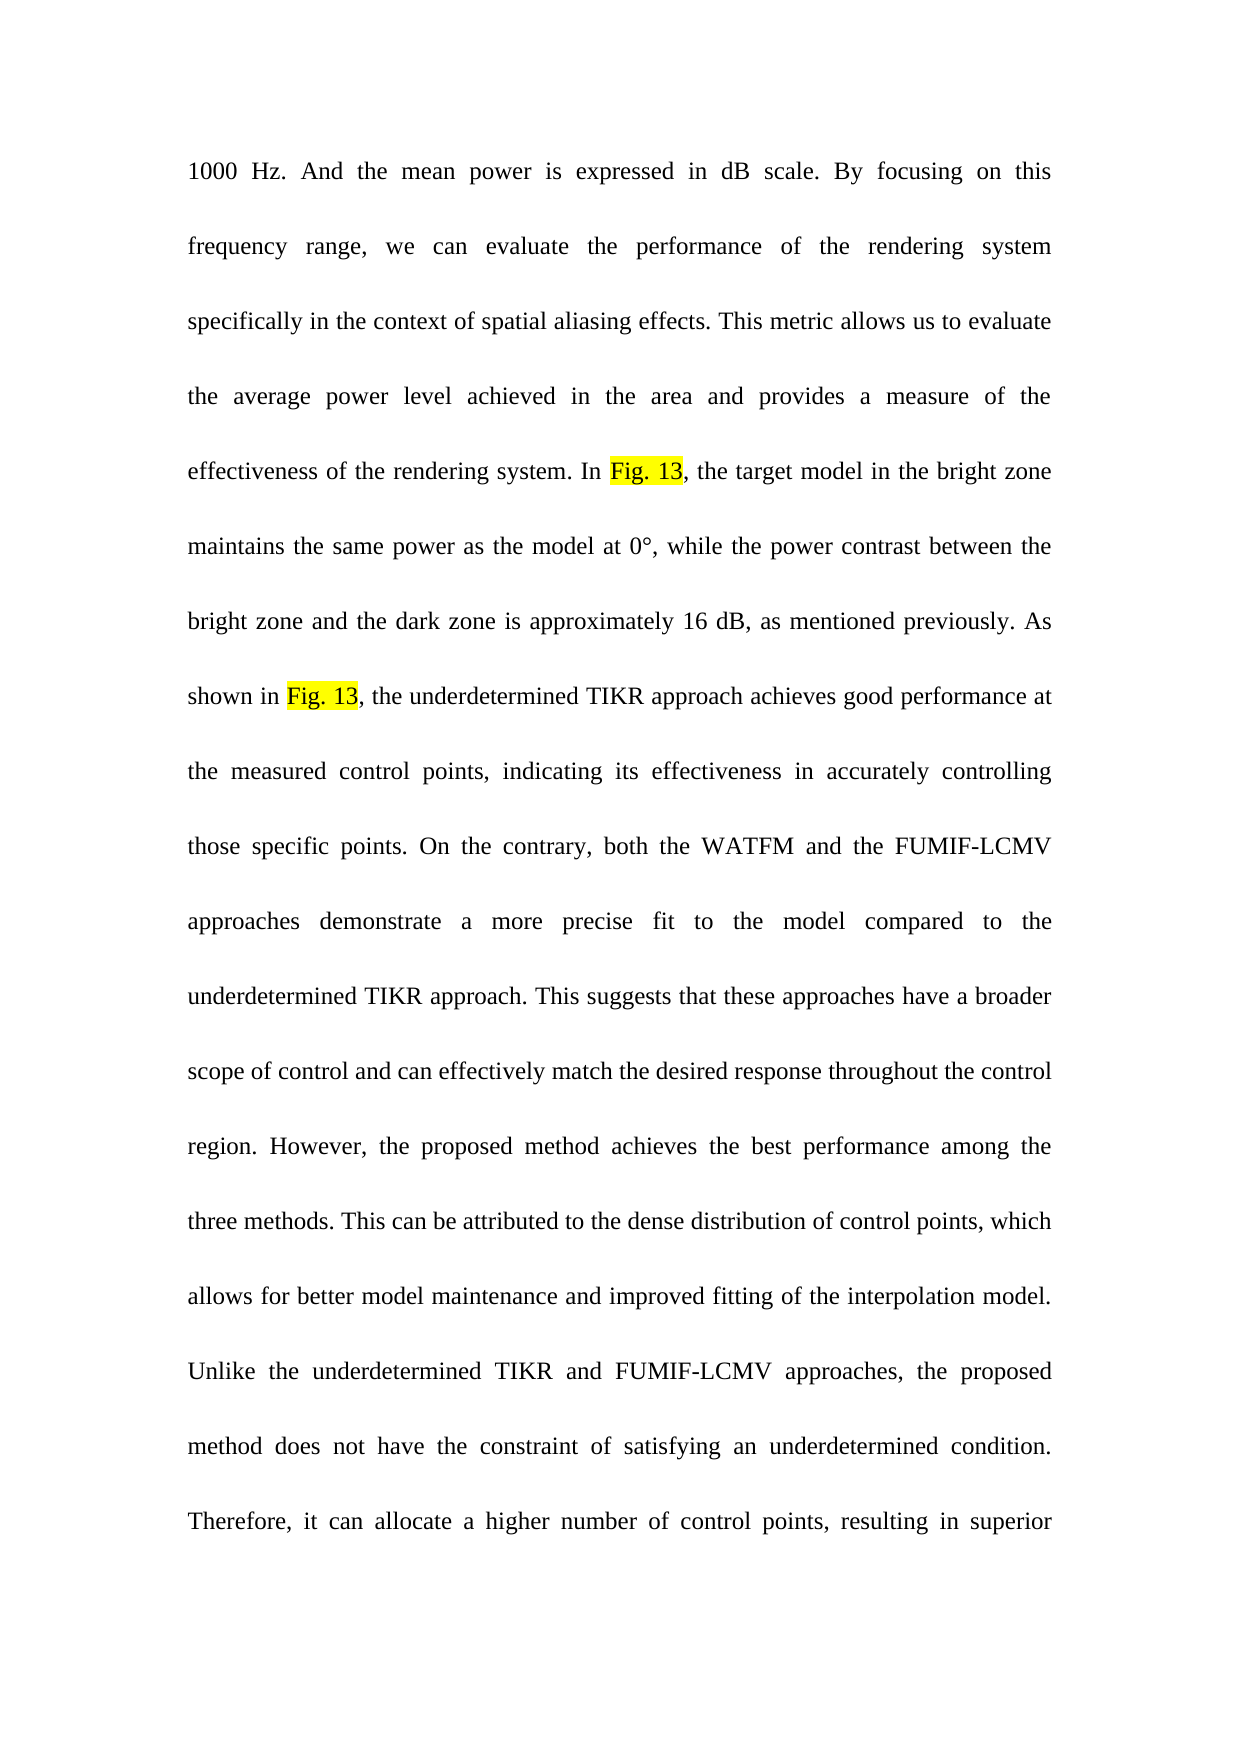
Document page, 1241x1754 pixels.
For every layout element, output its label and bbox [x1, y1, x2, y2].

text [187, 152, 1053, 1539]
